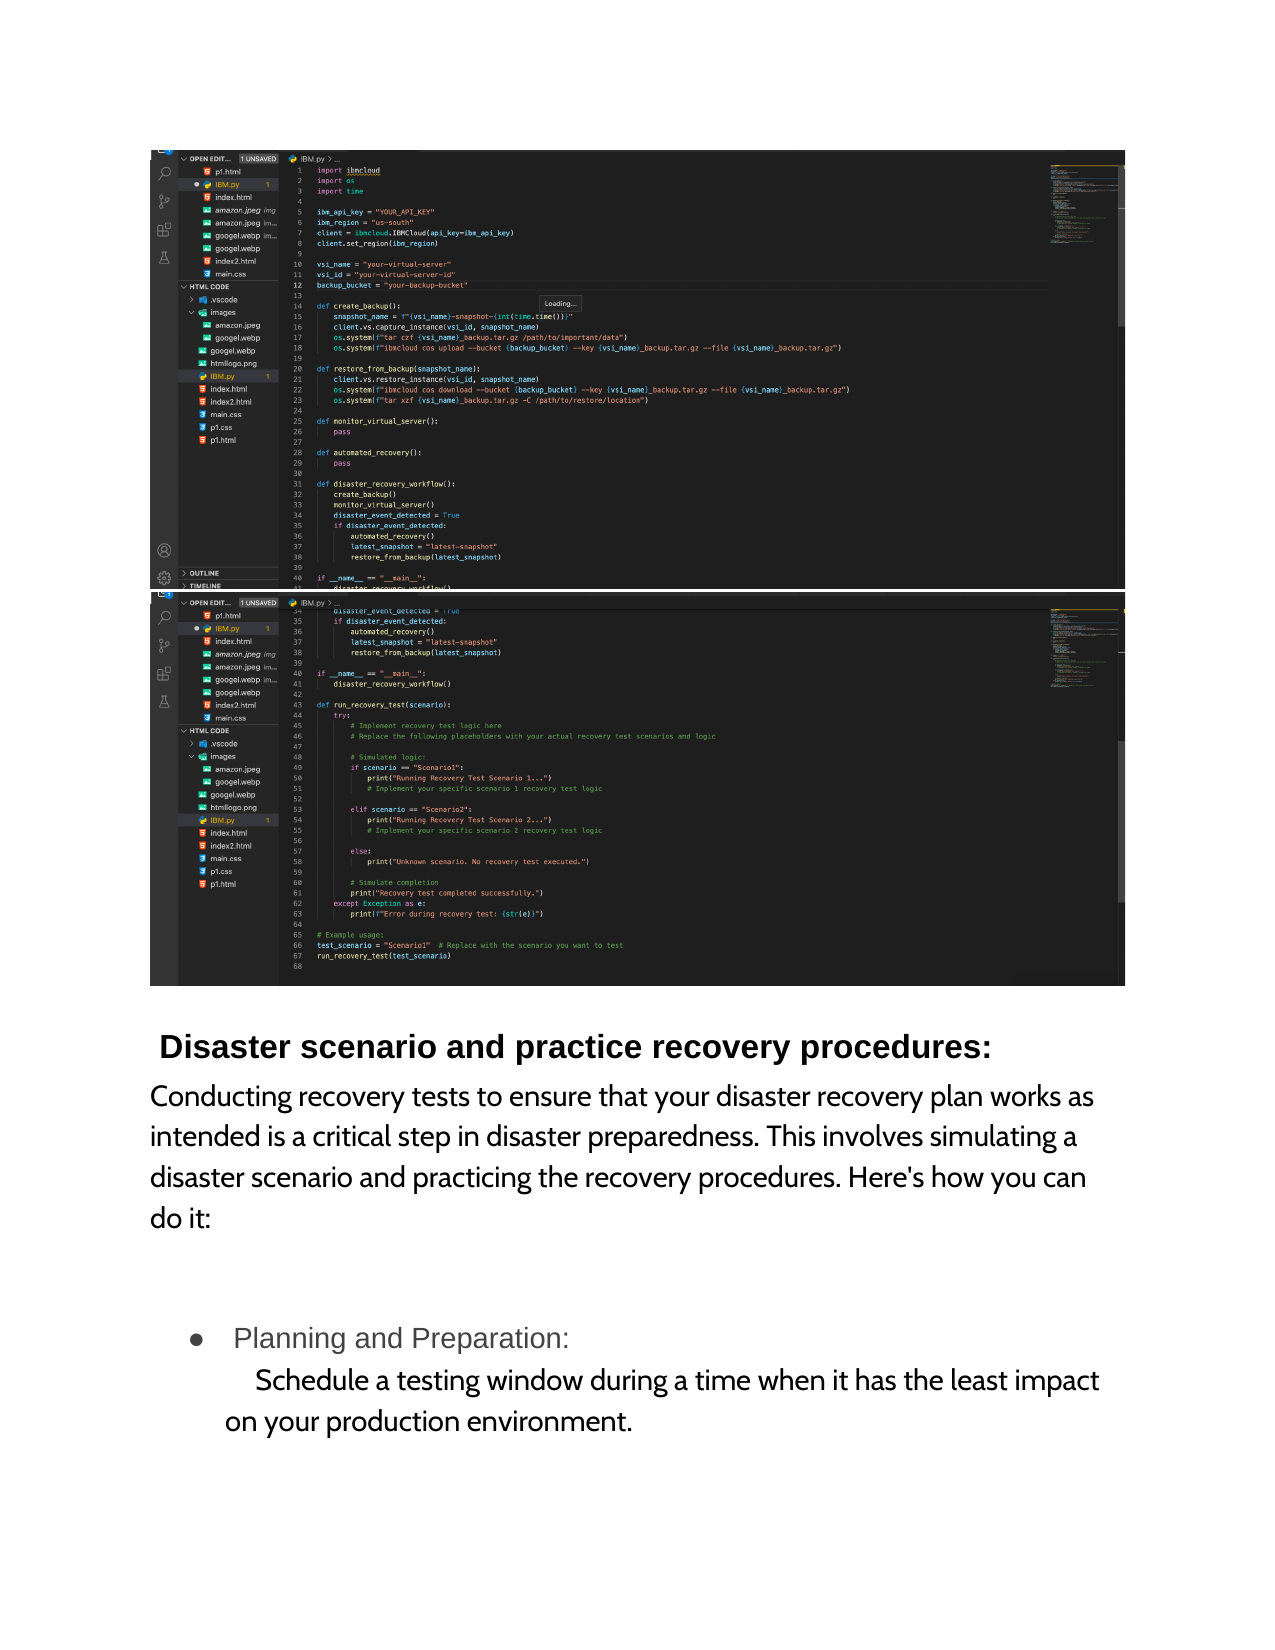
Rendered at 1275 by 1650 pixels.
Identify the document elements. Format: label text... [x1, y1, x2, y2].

picture [150, 150, 1125, 589]
text Conducting recovery tests to ensure that your disaster recovery plan works as intended is a critical step in disaster preparedness. This involves simulating a disaster scenario and practicing the recovery procedures. Here's how you can do it: [150, 1078, 1125, 1236]
picture [150, 592, 1125, 986]
text Schedule a testing window during a time when it has the least impact on your production environment. [225, 1363, 1125, 1439]
subtitle Planning and Preparation: [187, 1321, 1125, 1354]
subtitle Disaster scenario and practice recovery procedures: [150, 1027, 1125, 1066]
